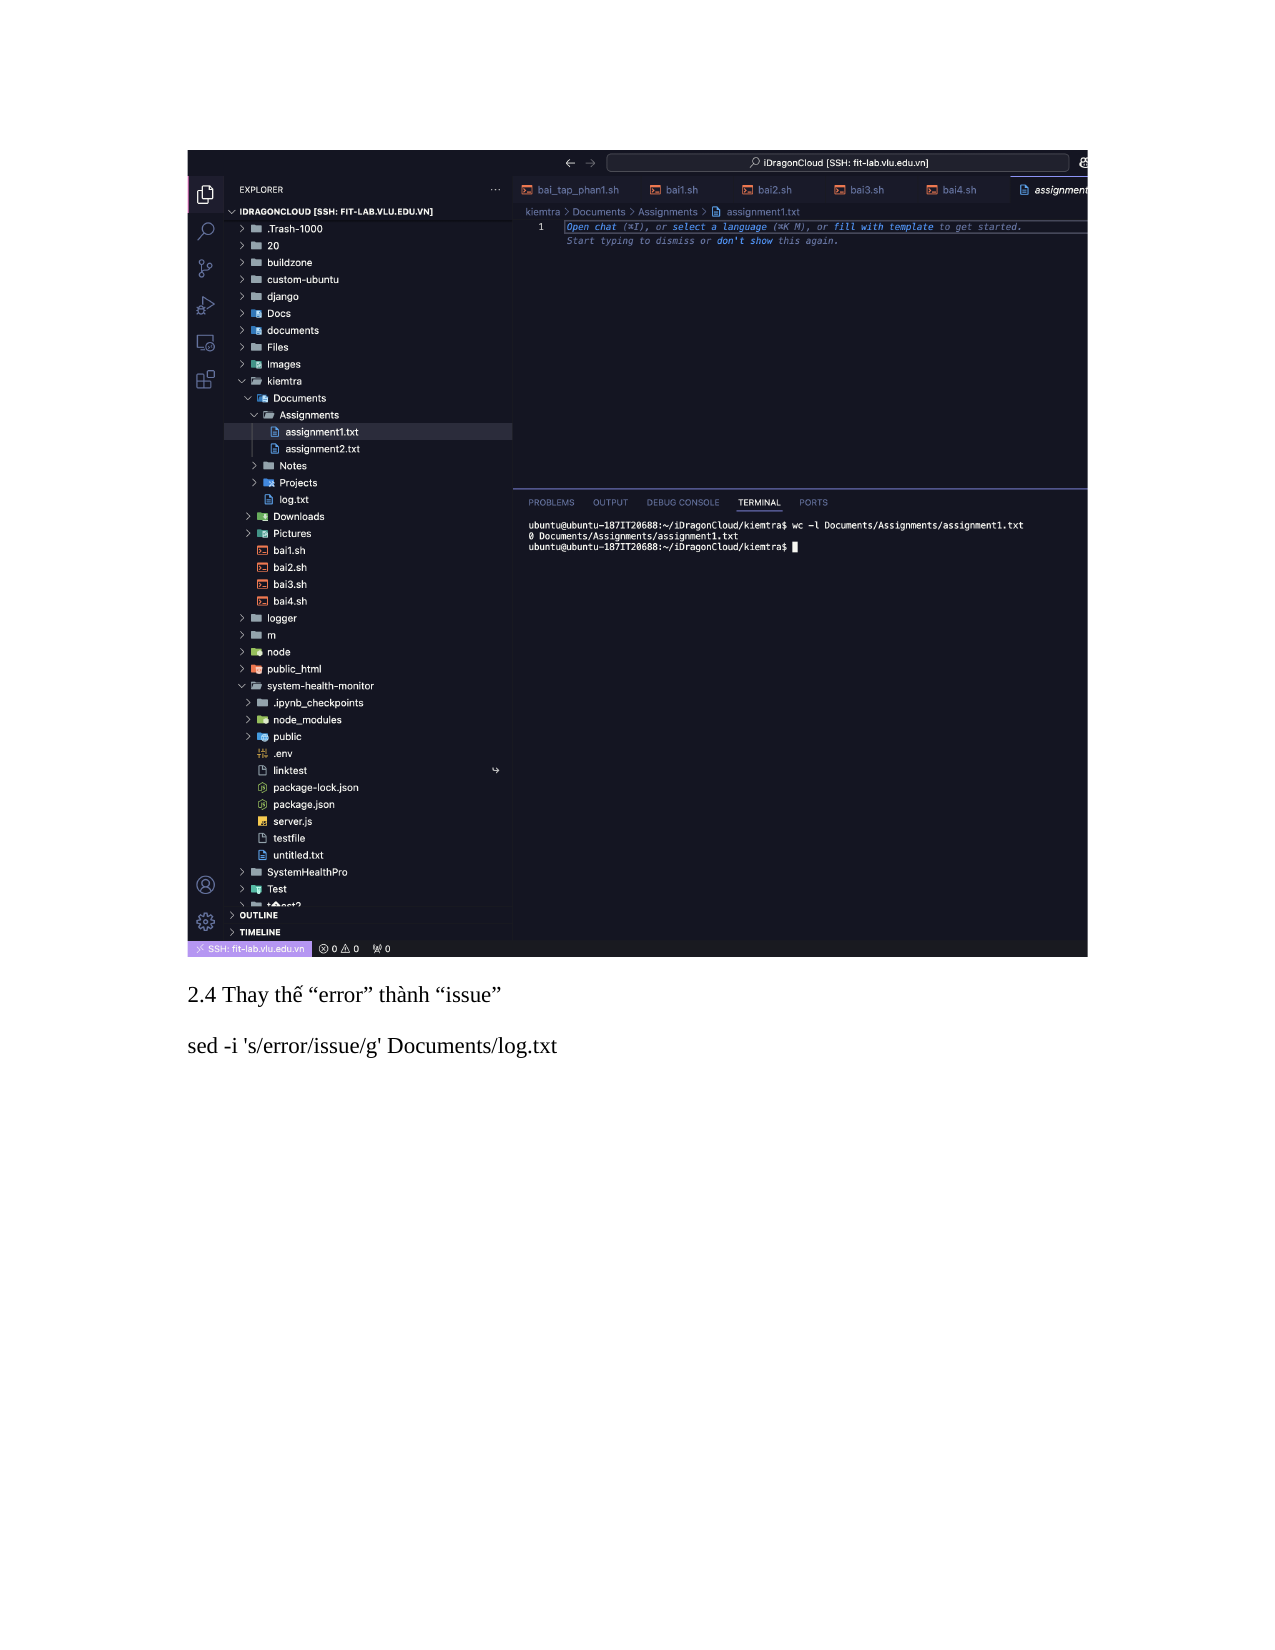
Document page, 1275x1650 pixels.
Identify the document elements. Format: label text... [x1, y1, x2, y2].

text 2.4 Thay thế “error” thành “issue” [187, 981, 1087, 1007]
picture [187, 150, 1088, 957]
text sed -i 's/error/issue/g' Documents/log.txt [187, 1032, 1087, 1058]
